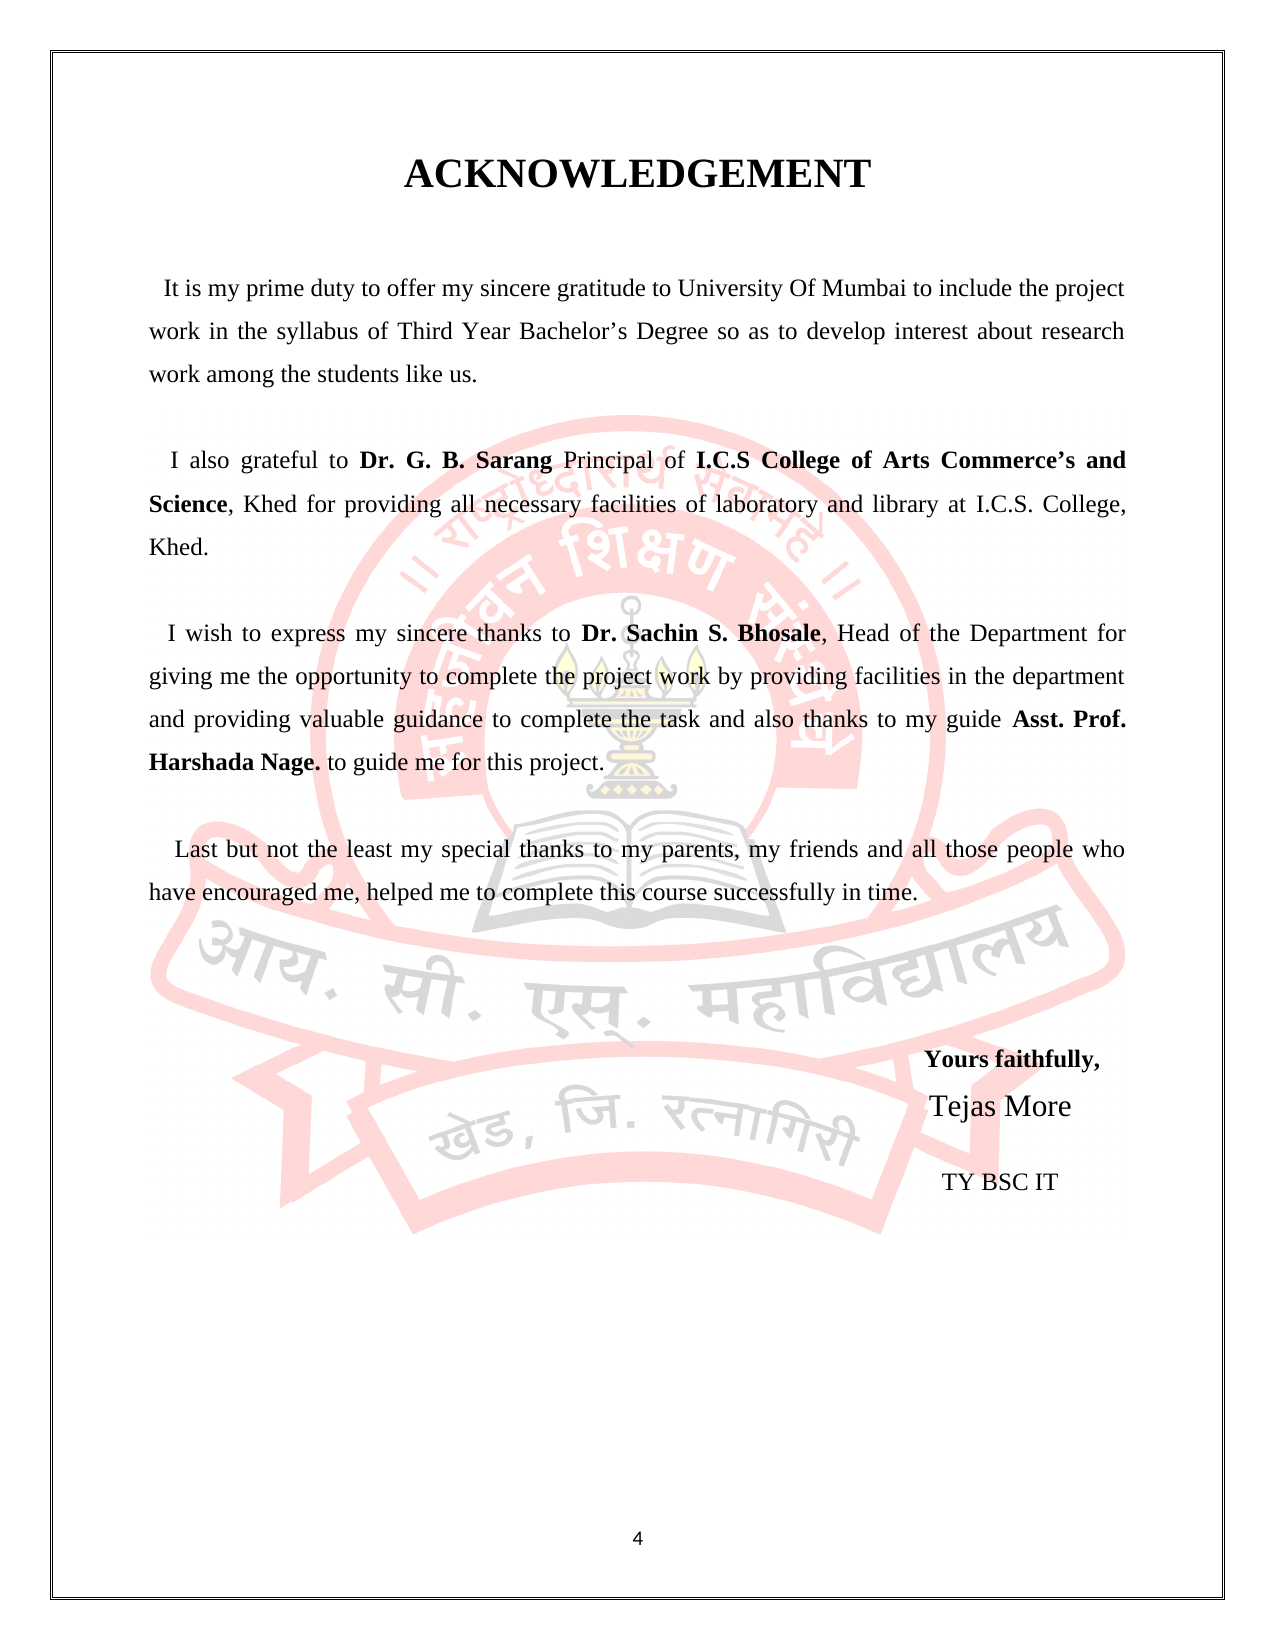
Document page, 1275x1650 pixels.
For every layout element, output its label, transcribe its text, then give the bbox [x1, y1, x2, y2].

text ACKNOWLEDGEMENT [148, 148, 1126, 196]
text Tejas More [148, 1087, 1126, 1123]
text Yours faithfully, [148, 1044, 1126, 1073]
text It is my prime duty to offer my sincere gratitude to University Of Mumbai to include the project work in the syllabus of Third Year Bachelor’s Degree so as to develop interest about research work among the students like us. [148, 273, 1126, 388]
text I also grateful to Dr. G. B. Sarang Principal of I.C.S College of Arts Commerce’s and Science, Khed for providing all necessary facilities of laboratory and library at I.C.S. College, Khed. [148, 446, 1126, 561]
text I wish to express my sincere thanks to Dr. Sachin S. Bhosale, Head of the Department for giving me the opportunity to complete the project work by providing facilities in the department and providing valuable guidance to complete the task and also thanks to my guide Asst. Prof. Harshada Nage. to guide me for this project. [148, 618, 1126, 776]
text Last but not the least my special thanks to my parents, my friends and all those people who have encouraged me, helped me to complete this course successfully in time. [148, 834, 1126, 906]
text TY BSC IT [148, 1167, 1126, 1195]
